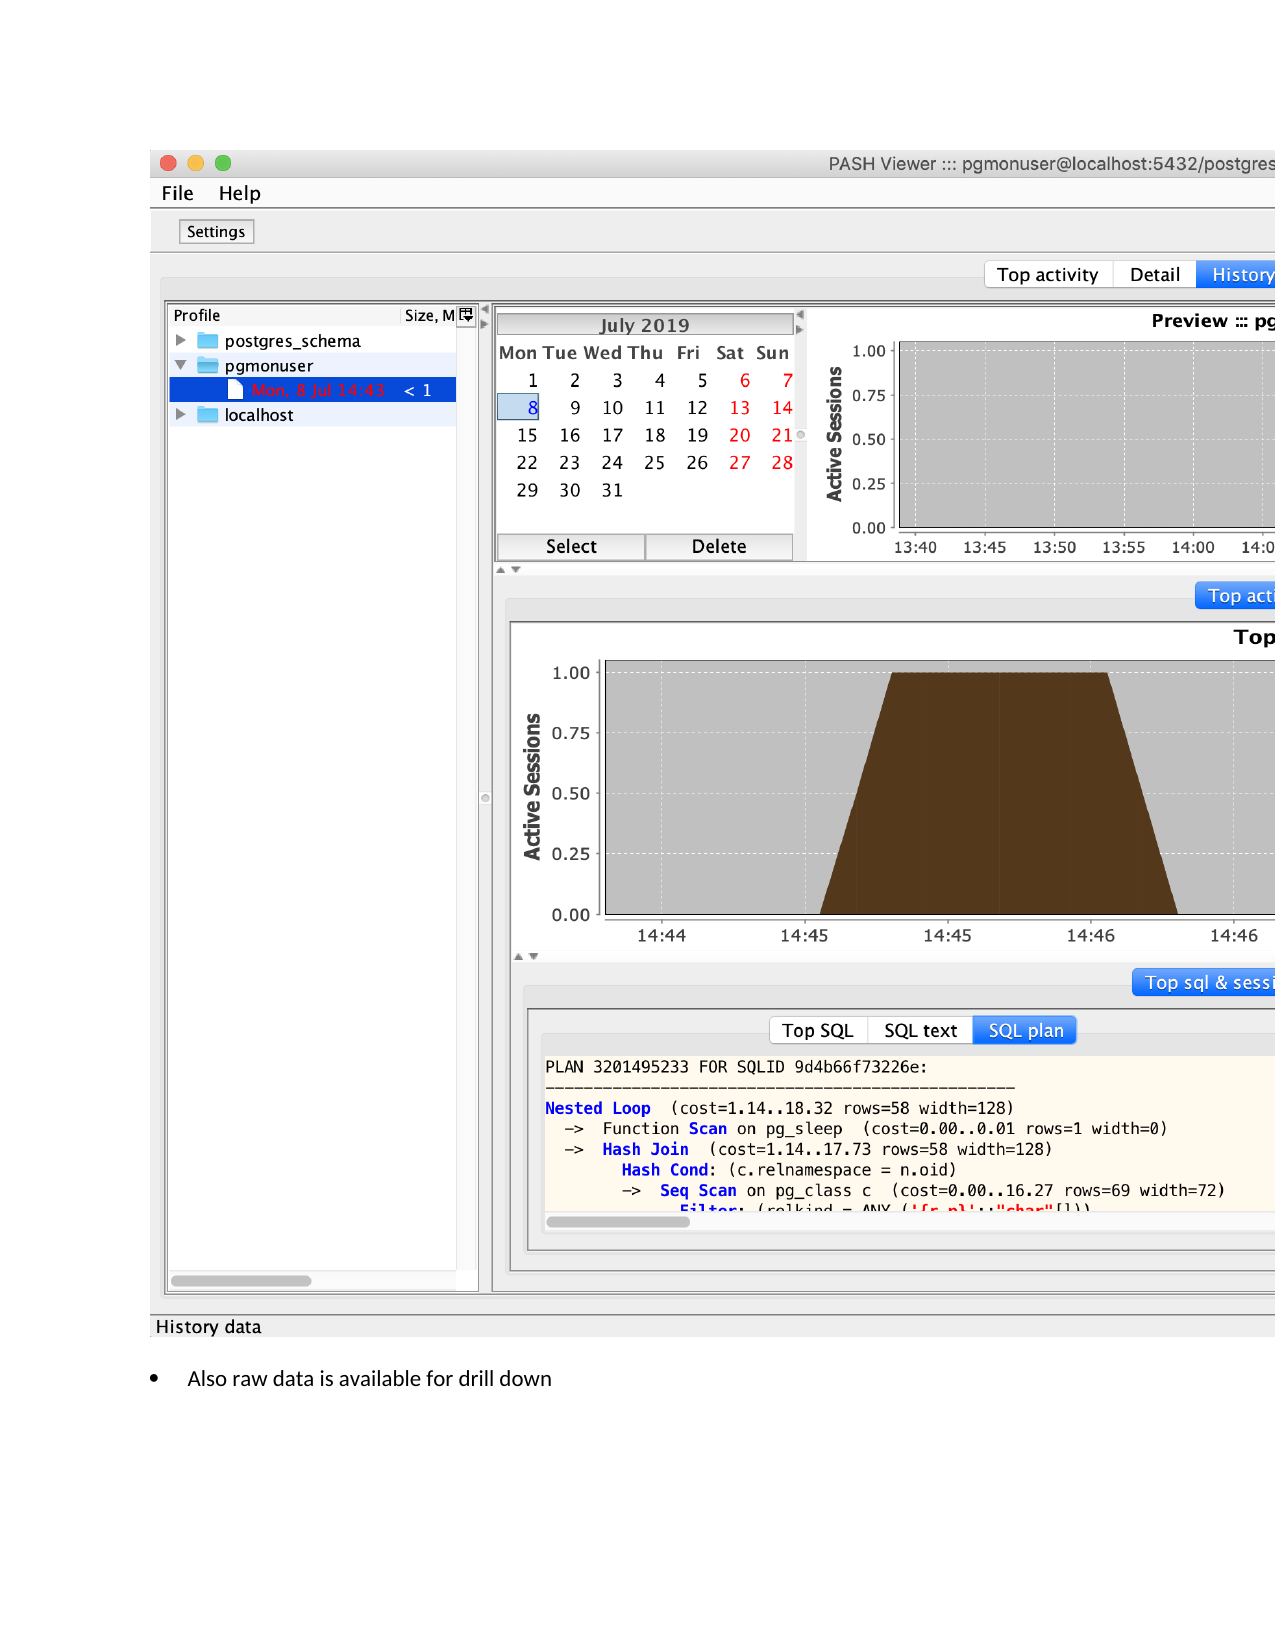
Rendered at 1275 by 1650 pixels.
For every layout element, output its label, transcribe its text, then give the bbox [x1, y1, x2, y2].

list Also raw data is available for drill down [150, 1364, 1125, 1392]
picture [150, 150, 1275, 1337]
